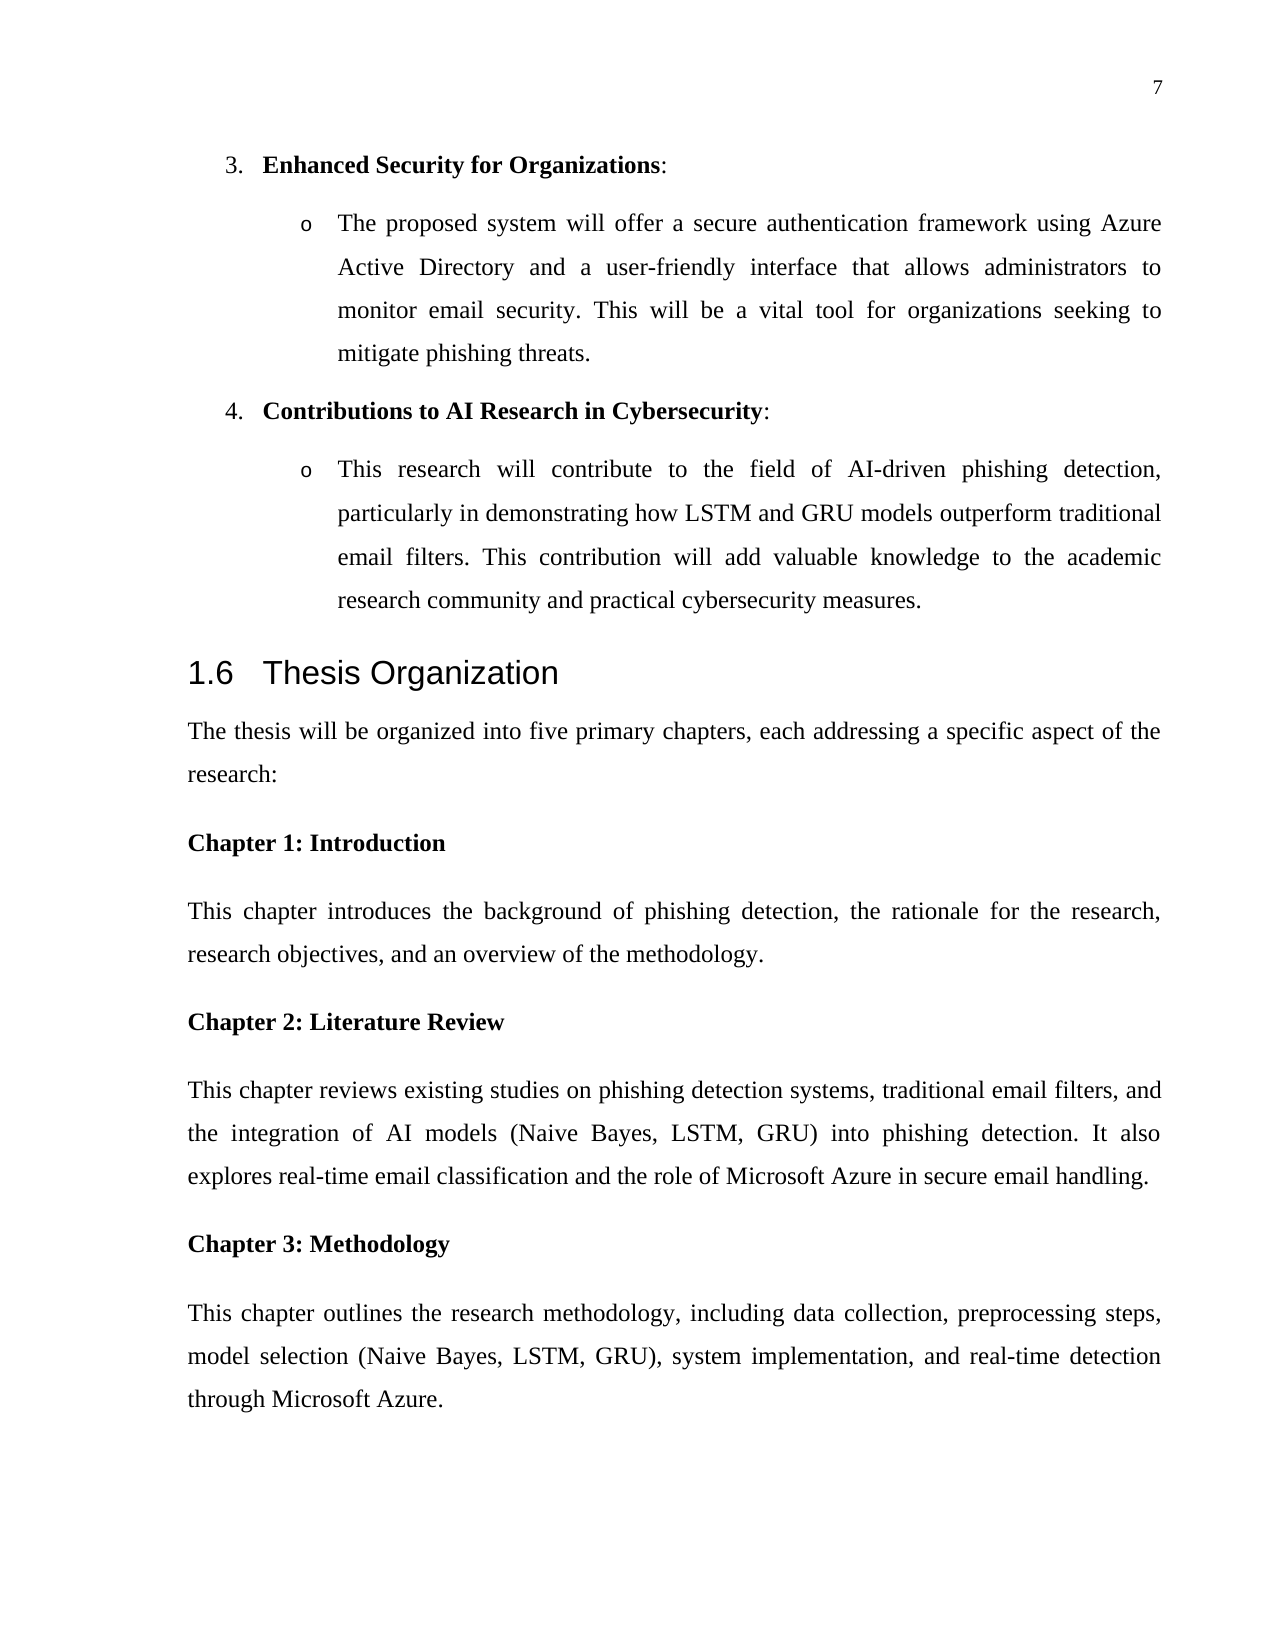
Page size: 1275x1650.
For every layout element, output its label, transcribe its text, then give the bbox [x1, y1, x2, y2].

list Enhanced Security for Organizations: [225, 150, 1162, 179]
text Chapter 2: Literature Review [187, 1007, 1162, 1036]
text Chapter 3: Methodology [187, 1229, 1162, 1258]
list This research will contribute to the field of AI-driven phishing detection, particularly in demonstrating how LSTM and GRU models outperform traditional email filters. This contribution will add valuable knowledge to the academic research community and practical cybersecurity measures. [300, 454, 1162, 613]
list The proposed system will offer a secure authentication framework using Azure Active Directory and a user-friendly interface that allows administrators to monitor email security. This will be a vital tool for organizations seeking to mitigate phishing threats. [300, 208, 1162, 367]
subtitle Thesis Organization [187, 653, 1162, 691]
text This chapter outlines the research methodology, including data collection, preprocessing steps, model selection (Naive Bayes, LSTM, GRU), system implementation, and real-time detection through Microsoft Azure. [187, 1298, 1162, 1413]
list Contributions to AI Research in Cybersecurity: [225, 396, 1162, 425]
text This chapter introduces the background of phishing detection, the rationale for the research, research objectives, and an overview of the methodology. [187, 896, 1162, 968]
text This chapter reviews existing studies on phishing detection systems, traditional email filters, and the integration of AI models (Naive Bayes, LSTM, GRU) into phishing detection. It also explores real-time email classification and the role of Microsoft Azure in secure email handling. [187, 1075, 1162, 1190]
text Chapter 1: Introduction [187, 828, 1162, 856]
text The thesis will be organized into five primary chapters, each addressing a specific aspect of the research: [187, 716, 1162, 788]
